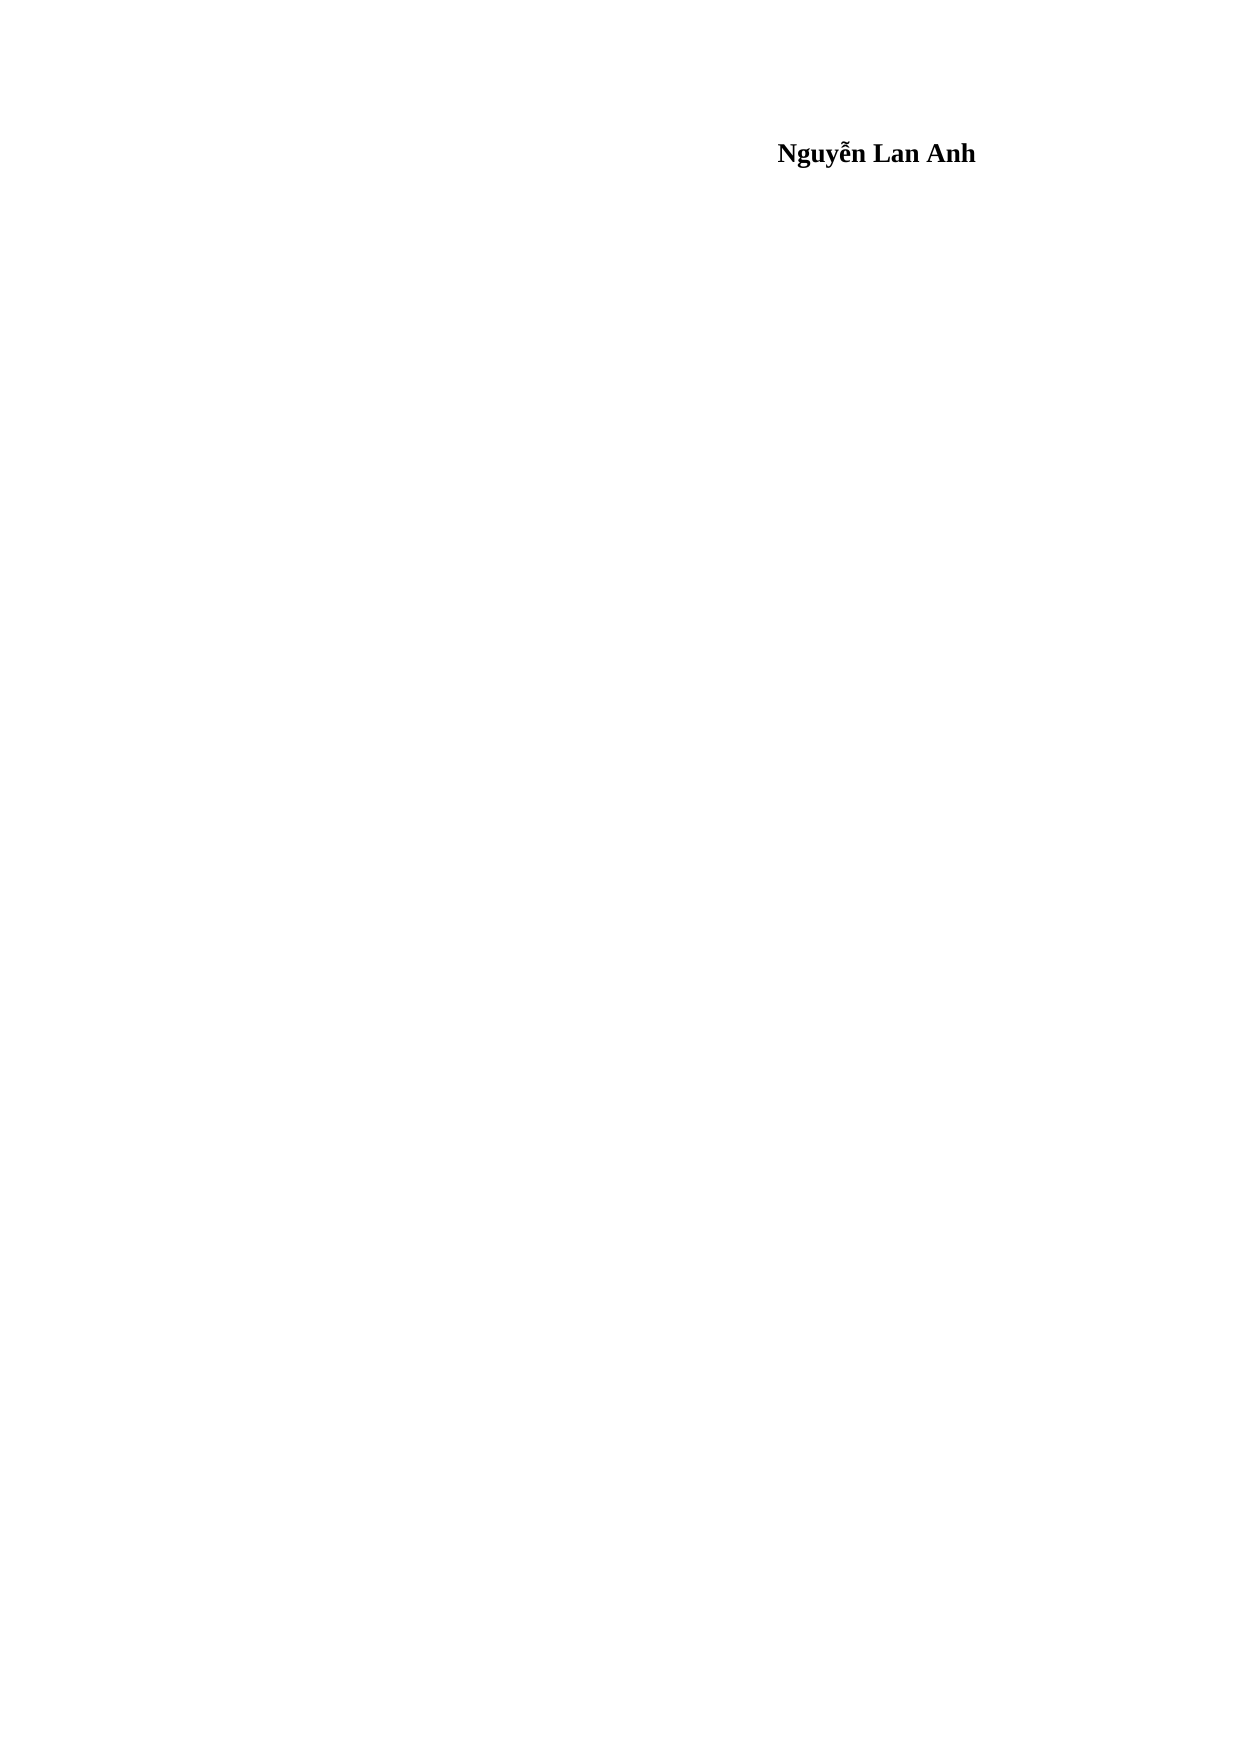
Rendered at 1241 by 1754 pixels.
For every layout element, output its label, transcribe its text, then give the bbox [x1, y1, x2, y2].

text Nguyễn Lan Anh [777, 137, 1122, 168]
